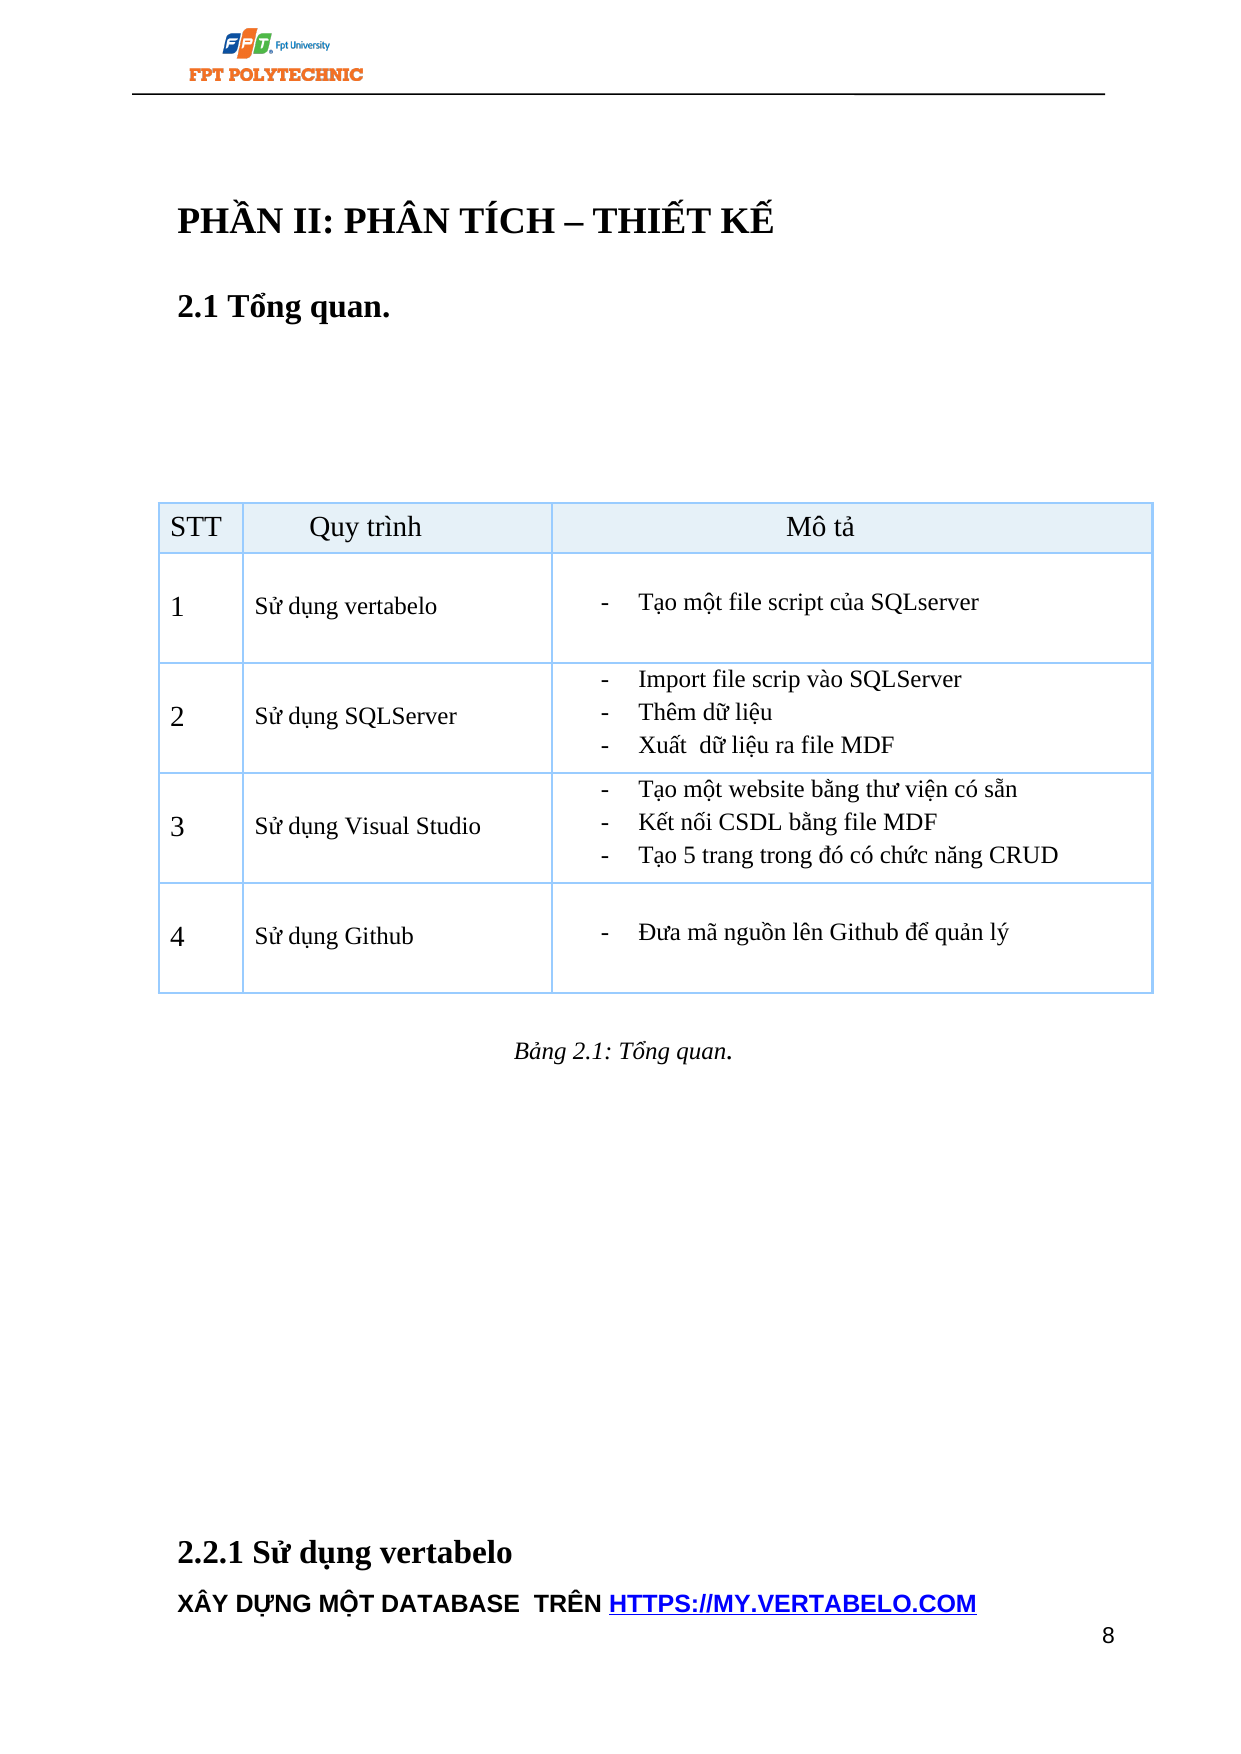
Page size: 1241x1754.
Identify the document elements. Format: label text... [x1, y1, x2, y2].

text XÂY DỰNG MỘT DATABASE TRÊN HTTPS://MY.VERTABELO.COM [177, 1589, 1134, 1618]
table_cell Sử dụng Github [244, 884, 551, 992]
table_header Mô tả [553, 504, 1151, 552]
table_cell 3 [160, 774, 242, 882]
table_cell Import file scrip vào SQLServer Thêm dữ liệu Xuất dữ liệu ra file MDF [553, 664, 1151, 772]
table_cell 2 [160, 664, 242, 772]
table_cell Tạo một file script của SQLserver [553, 554, 1151, 662]
table_header STT [160, 504, 242, 552]
table_cell Sử dụng SQLServer [244, 664, 551, 772]
table_cell 4 [160, 884, 242, 992]
table_cell Tạo một website bằng thư viện có sẵn Kết nối CSDL bằng file MDF Tạo 5 trang trong đó có chức năng CRUD [553, 774, 1151, 882]
subtitle 2.2.1 Sử dụng vertabelo [177, 1532, 1134, 1571]
table_cell Sử dụng vertabelo [244, 554, 551, 662]
picture [189, 28, 363, 81]
subtitle PHẦN II: PHÂN TÍCH – THIẾT KẾ [177, 199, 1134, 242]
table_cell Đưa mã nguồn lên Github để quản lý [553, 884, 1151, 992]
table_cell 1 [160, 554, 242, 662]
table_header Quy trình [244, 504, 551, 552]
table_cell Sử dụng Visual Studio [244, 774, 551, 882]
subtitle 2.1 Tổng quan. [177, 286, 1134, 324]
text Bảng 2.1: Tổng quan. [139, 1032, 1108, 1066]
